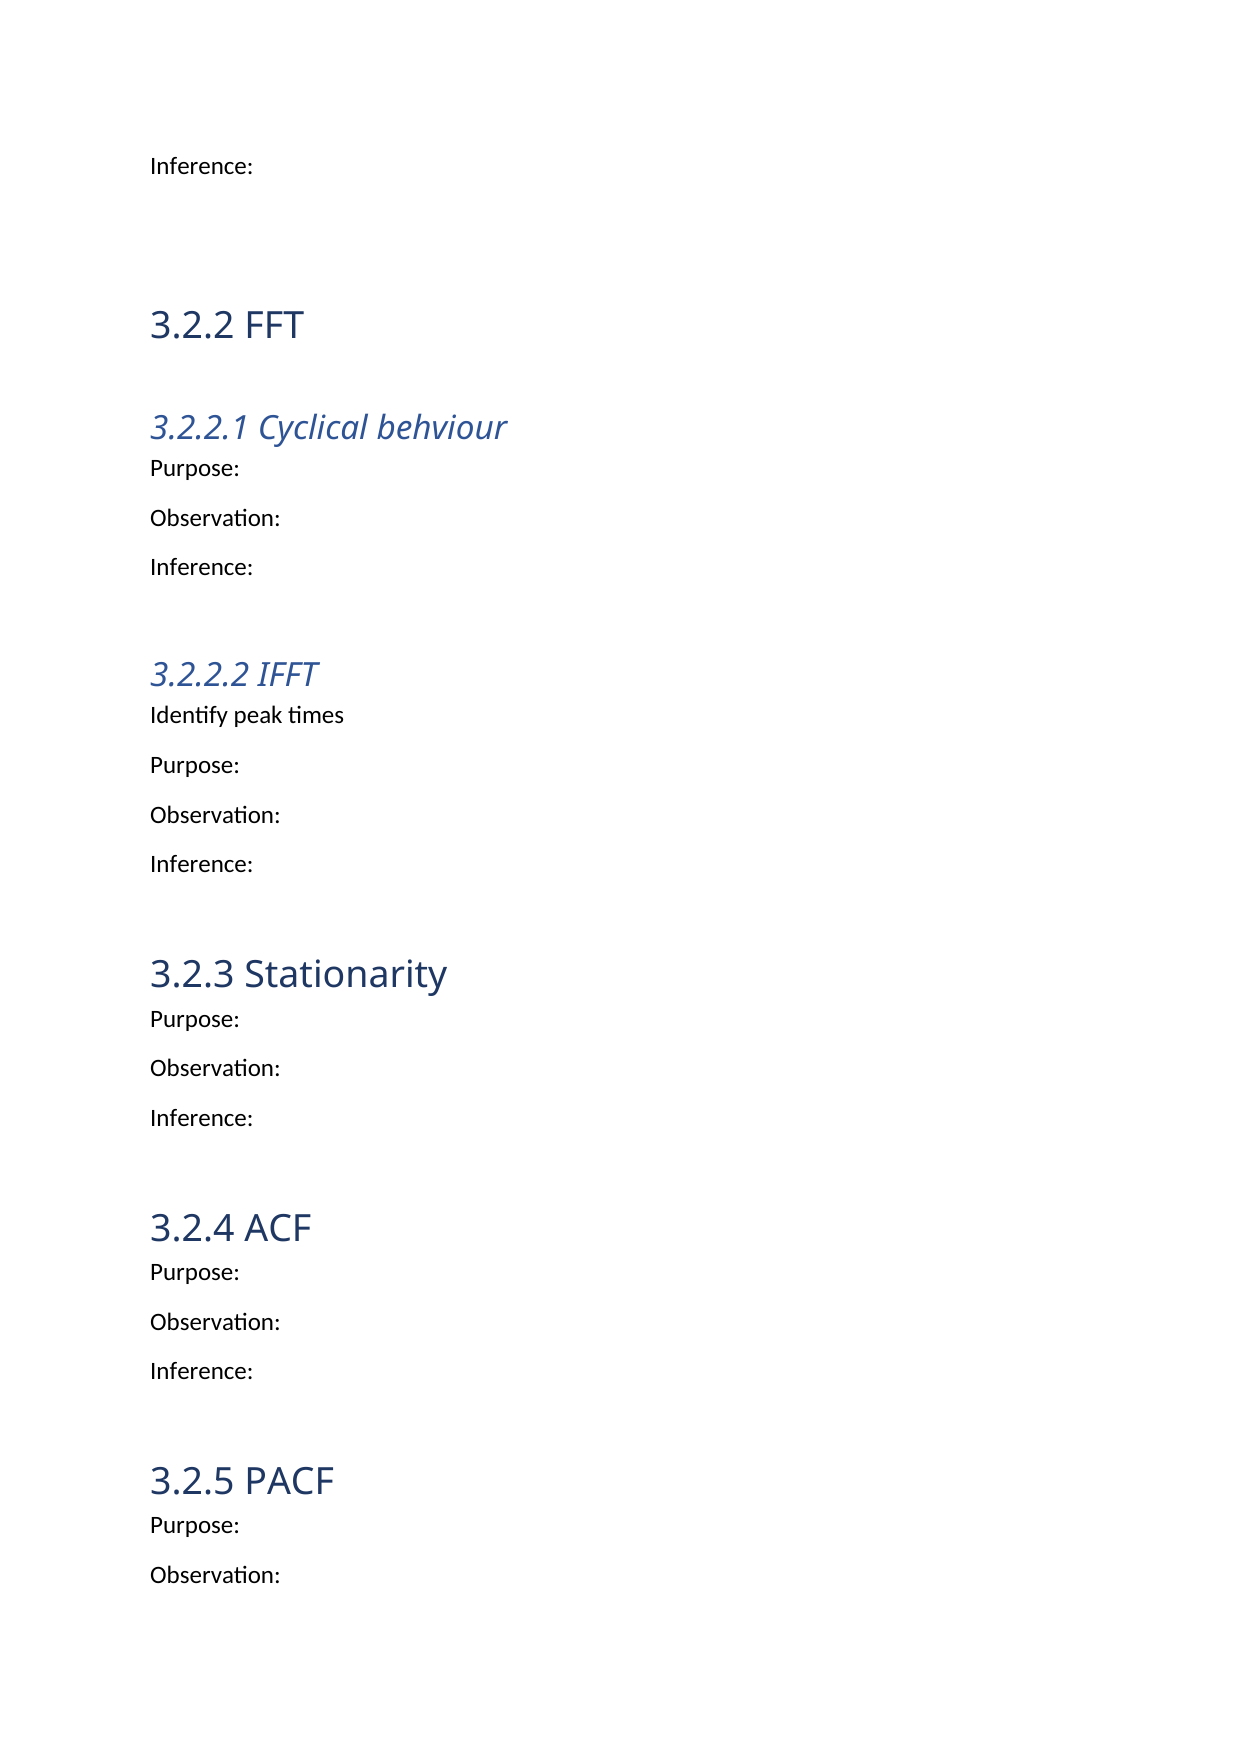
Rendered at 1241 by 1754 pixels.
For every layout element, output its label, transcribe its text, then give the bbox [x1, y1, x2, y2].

text Inference: [150, 1355, 1090, 1386]
subtitle 3.2.2 FFT [150, 299, 1090, 350]
subtitle 3.2.3 Stationarity [150, 948, 1090, 999]
text Inference: [150, 150, 1090, 181]
text Observation: [150, 502, 1090, 532]
text Inference: [150, 1102, 1090, 1132]
text Observation: [150, 1559, 1090, 1590]
text Observation: [150, 799, 1090, 829]
text Purpose: [150, 749, 1090, 780]
text Purpose: [150, 1003, 1090, 1033]
subtitle 3.2.4 ACF [150, 1201, 1090, 1252]
text Observation: [150, 1052, 1090, 1083]
subtitle 3.2.2.1 Cyclical behviour [150, 403, 1090, 449]
text Purpose: [150, 1256, 1090, 1287]
text Inference: [150, 848, 1090, 879]
text Identify peak times [150, 700, 1090, 730]
text Inference: [150, 552, 1090, 582]
text Purpose: [150, 452, 1090, 483]
subtitle 3.2.5 PACF [150, 1454, 1090, 1506]
subtitle 3.2.2.2 IFFT [150, 651, 1090, 696]
text Observation: [150, 1306, 1090, 1336]
text Purpose: [150, 1509, 1090, 1540]
